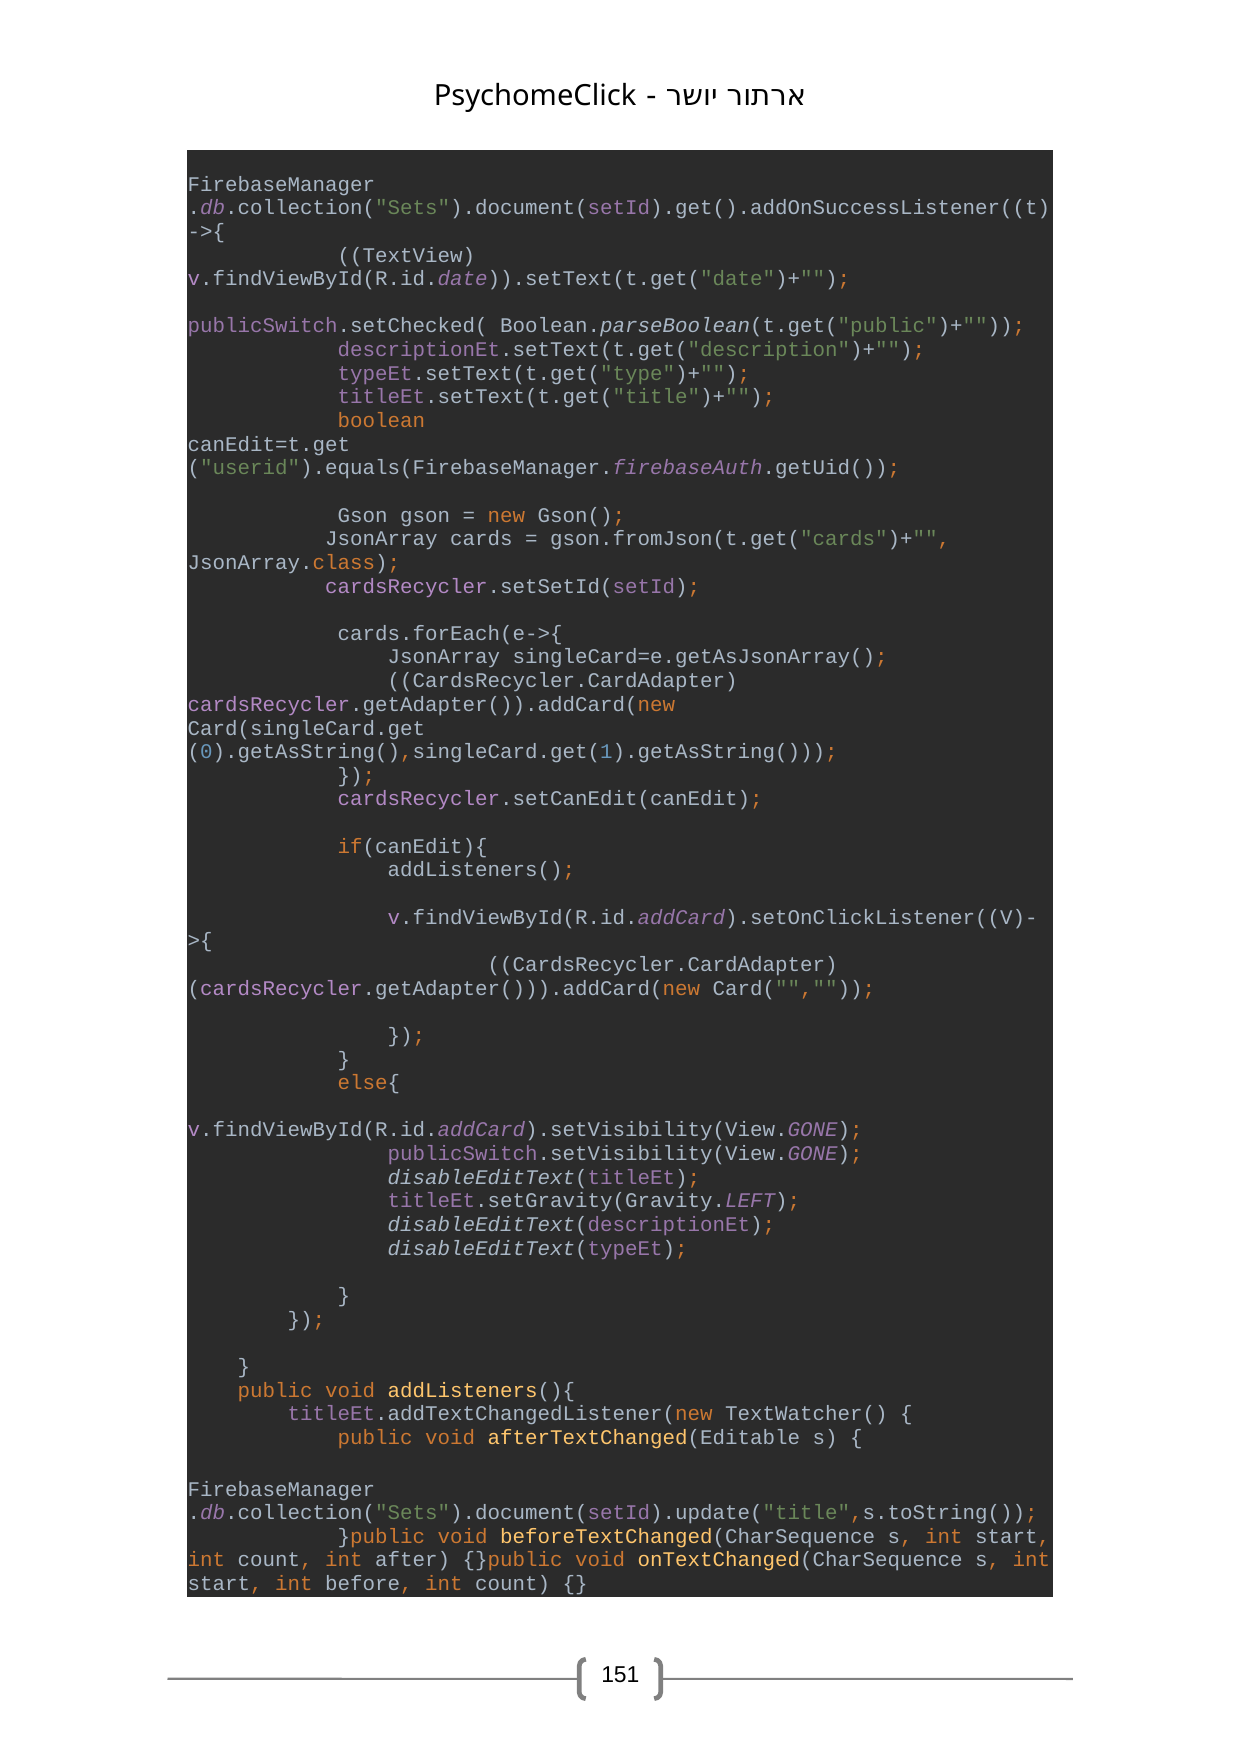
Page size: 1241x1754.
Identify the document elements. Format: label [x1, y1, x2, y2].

text [187, 150, 1053, 1597]
